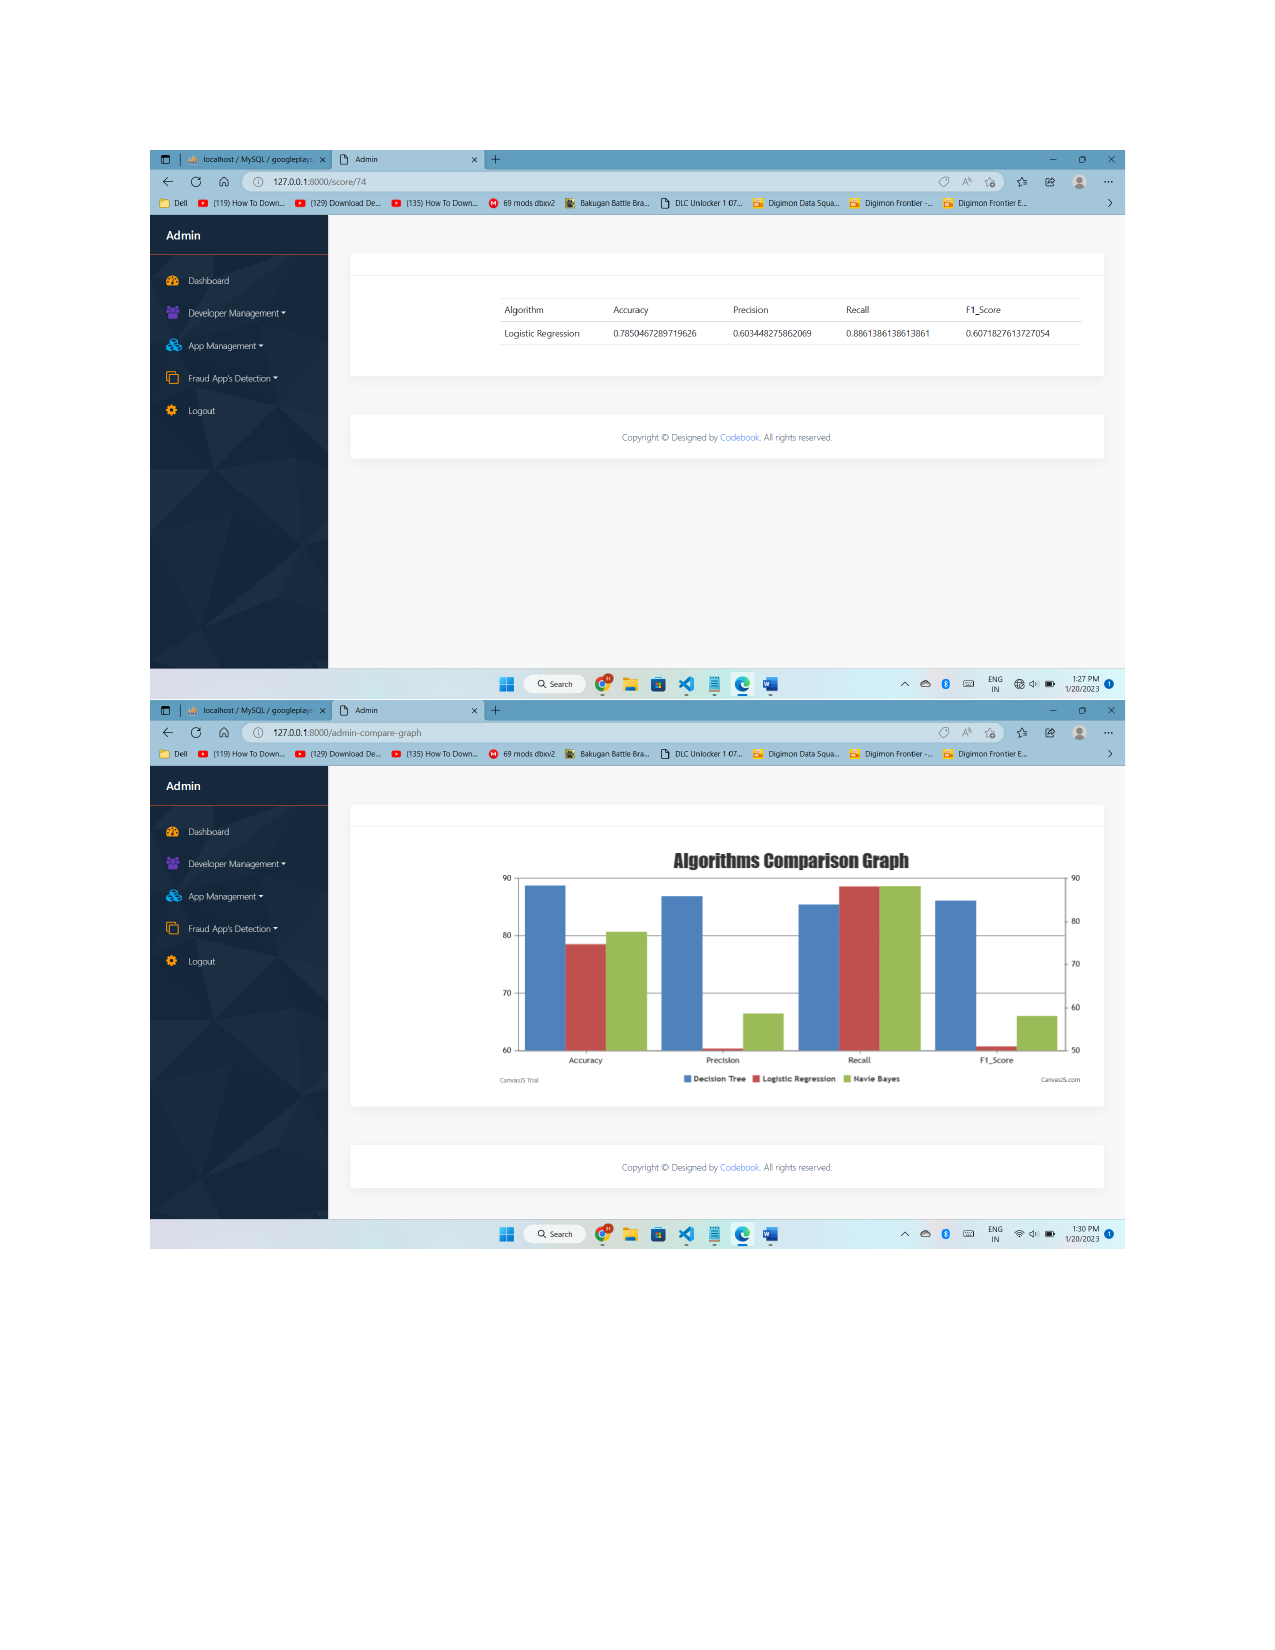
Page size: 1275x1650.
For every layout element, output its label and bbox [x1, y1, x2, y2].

picture [150, 700, 1125, 1249]
picture [150, 150, 1125, 699]
